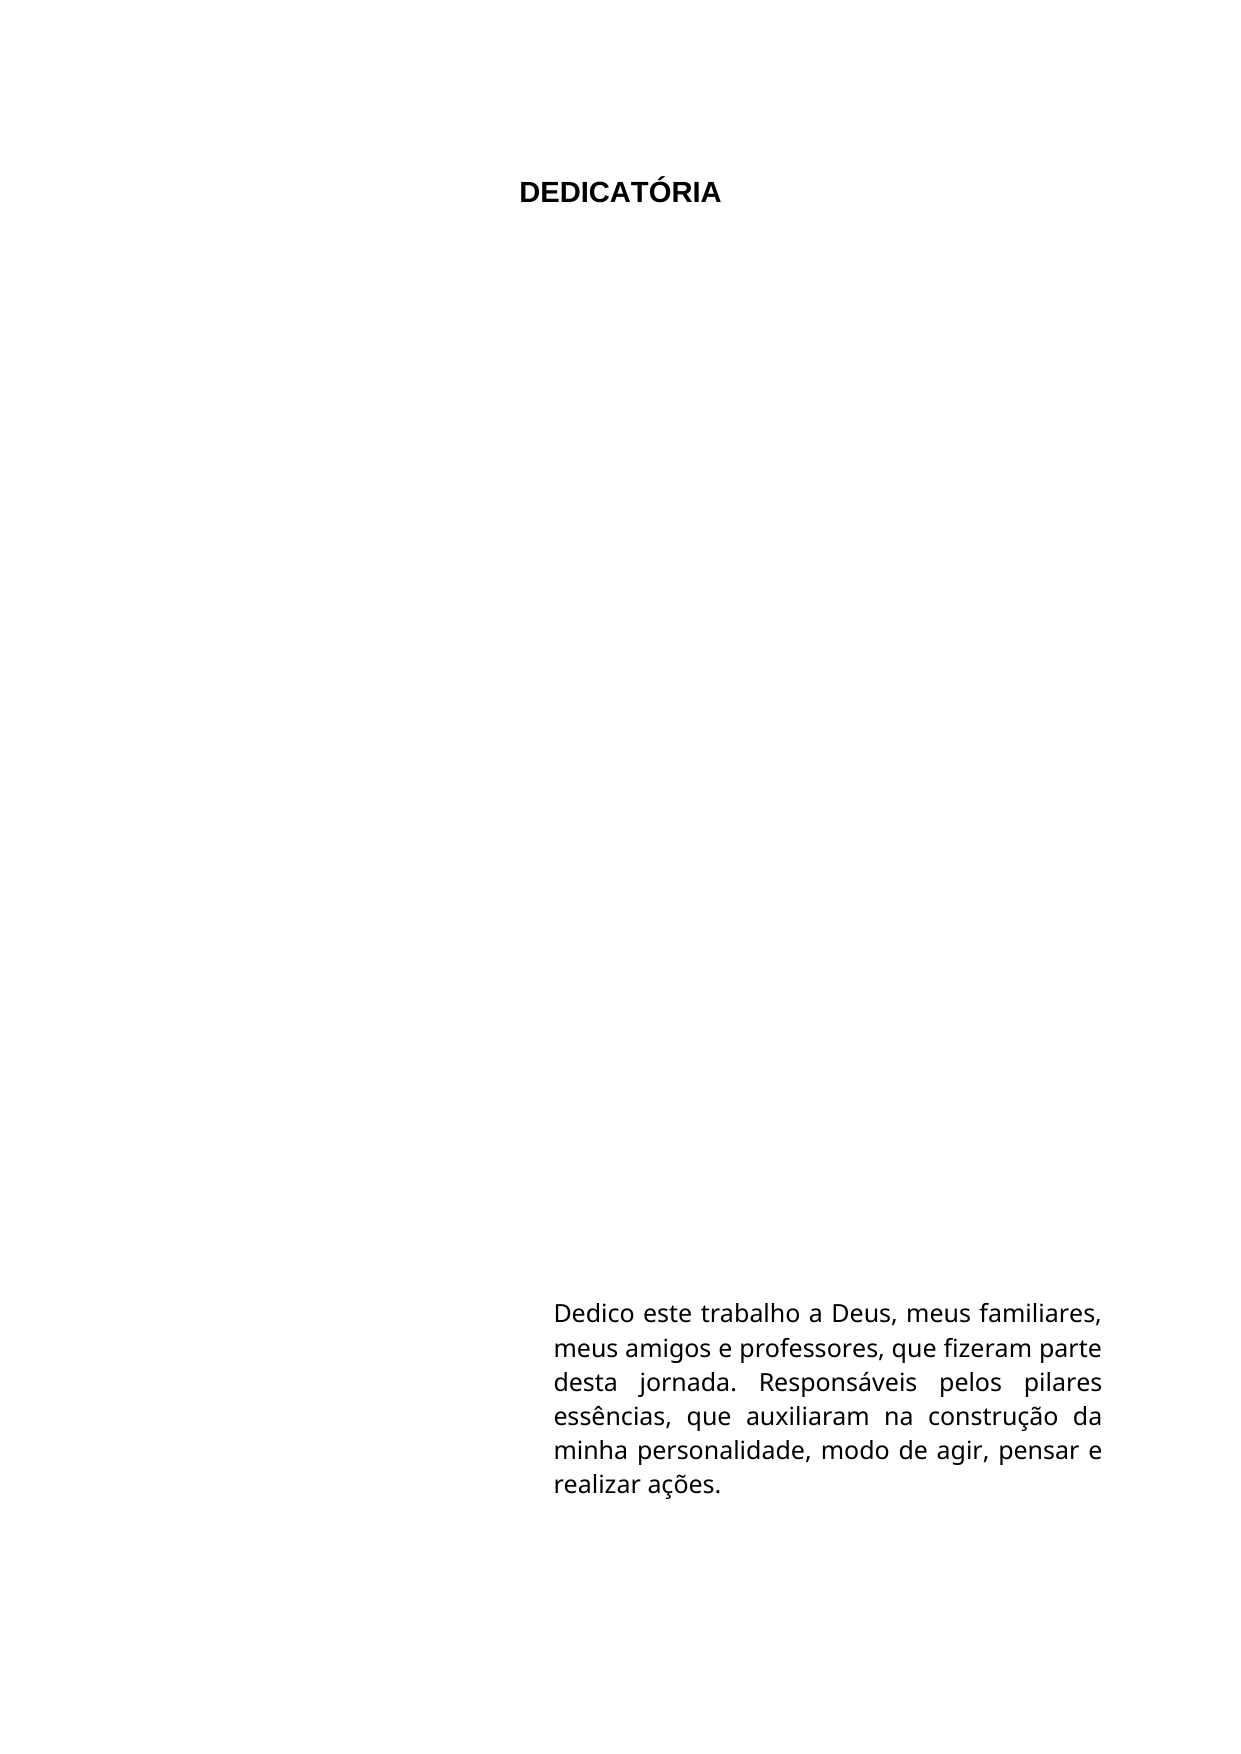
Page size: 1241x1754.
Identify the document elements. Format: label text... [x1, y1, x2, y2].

text DEDICATÓRIA [129, 175, 1111, 209]
text Dedico este trabalho a Deus, meus familiares, meus amigos e professores, que fizeram parte desta jornada. Responsáveis pelos pilares essências, que auxiliaram na construção da minha personalidade, modo de agir, pensar e realizar ações. [553, 1296, 1102, 1501]
